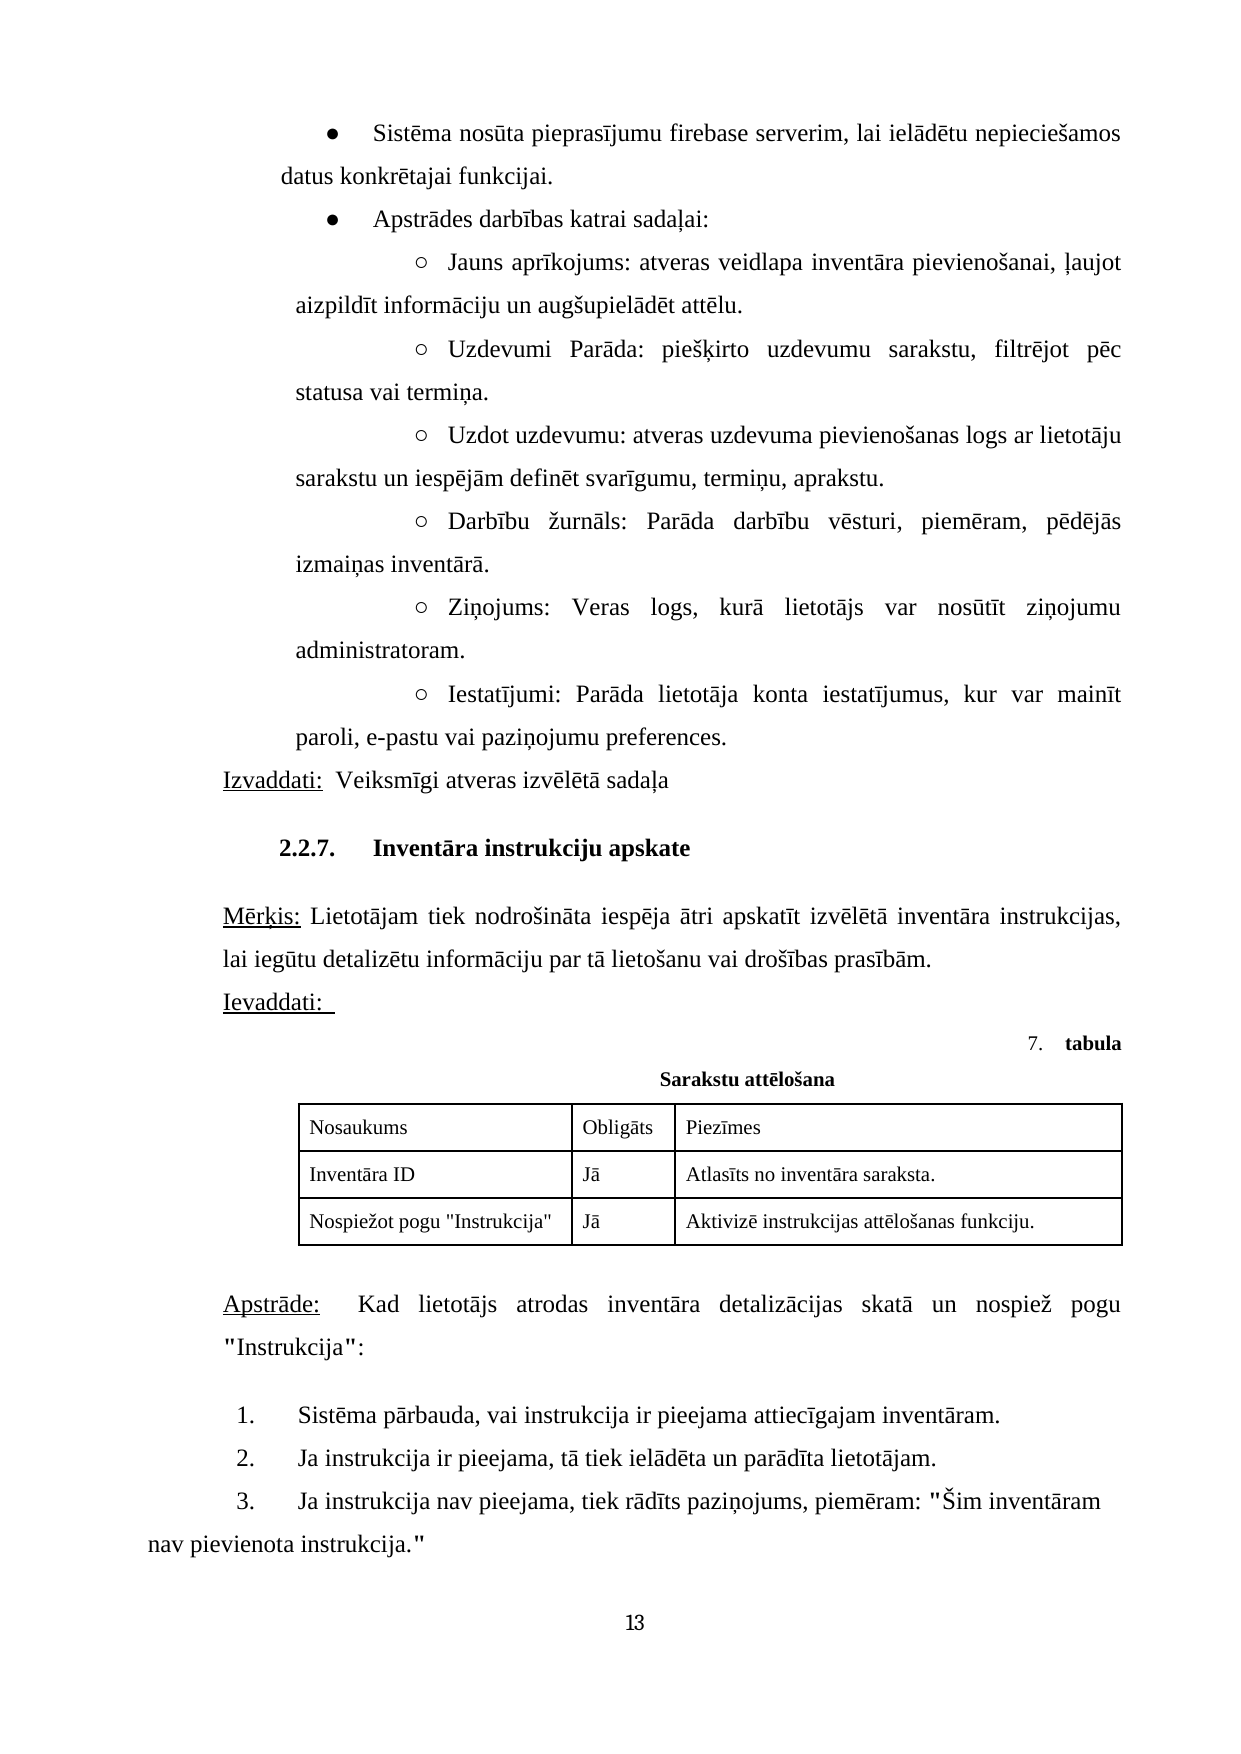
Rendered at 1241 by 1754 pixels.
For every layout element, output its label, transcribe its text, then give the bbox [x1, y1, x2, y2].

subtitle Inventāra instrukciju apskate [335, 833, 1122, 862]
list Apstrādes darbības katrai sadaļai: [281, 204, 1122, 233]
table_header Piezīmes [676, 1105, 1121, 1149]
table_cell Jā [573, 1199, 674, 1243]
list Uzdevumi Parāda: piešķirto uzdevumu sarakstu, filtrējot pēc statusa vai termiņa. [295, 334, 1122, 406]
table_header Obligāts [573, 1105, 674, 1149]
list tabula [335, 1031, 1122, 1054]
table_cell Atlasīts no inventāra saraksta. [676, 1152, 1121, 1197]
list Ziņojums: Veras logs, kurā lietotājs var nosūtīt ziņojumu administratoram. [295, 592, 1122, 664]
table_cell Nospiežot pogu "Instrukcija" [300, 1199, 571, 1243]
list Ja instrukcija nav pieejama, tiek rādīts paziņojums, piemēram: "Šim inventāram nav pievienota instrukcija." [148, 1486, 1122, 1558]
list Sistēma nosūta pieprasījumu firebase serverim, lai ielādētu nepieciešamos datus konkrētajai funkcijai. [281, 118, 1122, 190]
table_cell Inventāra ID [300, 1152, 571, 1197]
text Sarakstu attēlošana [373, 1067, 1122, 1091]
list Sistēma pārbauda, vai instrukcija ir pieejama attiecīgajam inventāram. [148, 1400, 1122, 1429]
list Jauns aprīkojums: atveras veidlapa inventāra pievienošanai, ļaujot aizpildīt informāciju un augšupielādēt attēlu. [295, 247, 1122, 319]
list Ja instrukcija ir pieejama, tā tiek ielādēta un parādīta lietotājam. [148, 1443, 1122, 1472]
text Mērķis: Lietotājam tiek nodrošināta iespēja ātri apskatīt izvēlētā inventāra instrukcijas, lai iegūtu detalizētu informāciju par tā lietošanu vai drošības prasībām. [223, 901, 1122, 973]
table_cell Aktivizē instrukcijas attēlošanas funkciju. [676, 1199, 1121, 1243]
text Apstrāde: Kad lietotājs atrodas inventāra detalizācijas skatā un nospiež pogu "Instrukcija": [223, 1289, 1122, 1361]
table_header Nosaukums [300, 1105, 571, 1149]
table_cell Jā [573, 1152, 674, 1197]
text Izvaddati: Veiksmīgi atveras izvēlētā sadaļa [223, 765, 1122, 794]
list Uzdot uzdevumu: atveras uzdevuma pievienošanas logs ar lietotāju sarakstu un iespējām definēt svarīgumu, termiņu, aprakstu. [295, 420, 1122, 492]
list Iestatījumi: Parāda lietotāja konta iestatījumus, kur var mainīt paroli, e-pastu vai paziņojumu preferences. [295, 679, 1122, 751]
list Darbību žurnāls: Parāda darbību vēsturi, piemēram, pēdējās izmaiņas inventārā. [295, 506, 1122, 578]
text Ievaddati: [223, 987, 1122, 1016]
